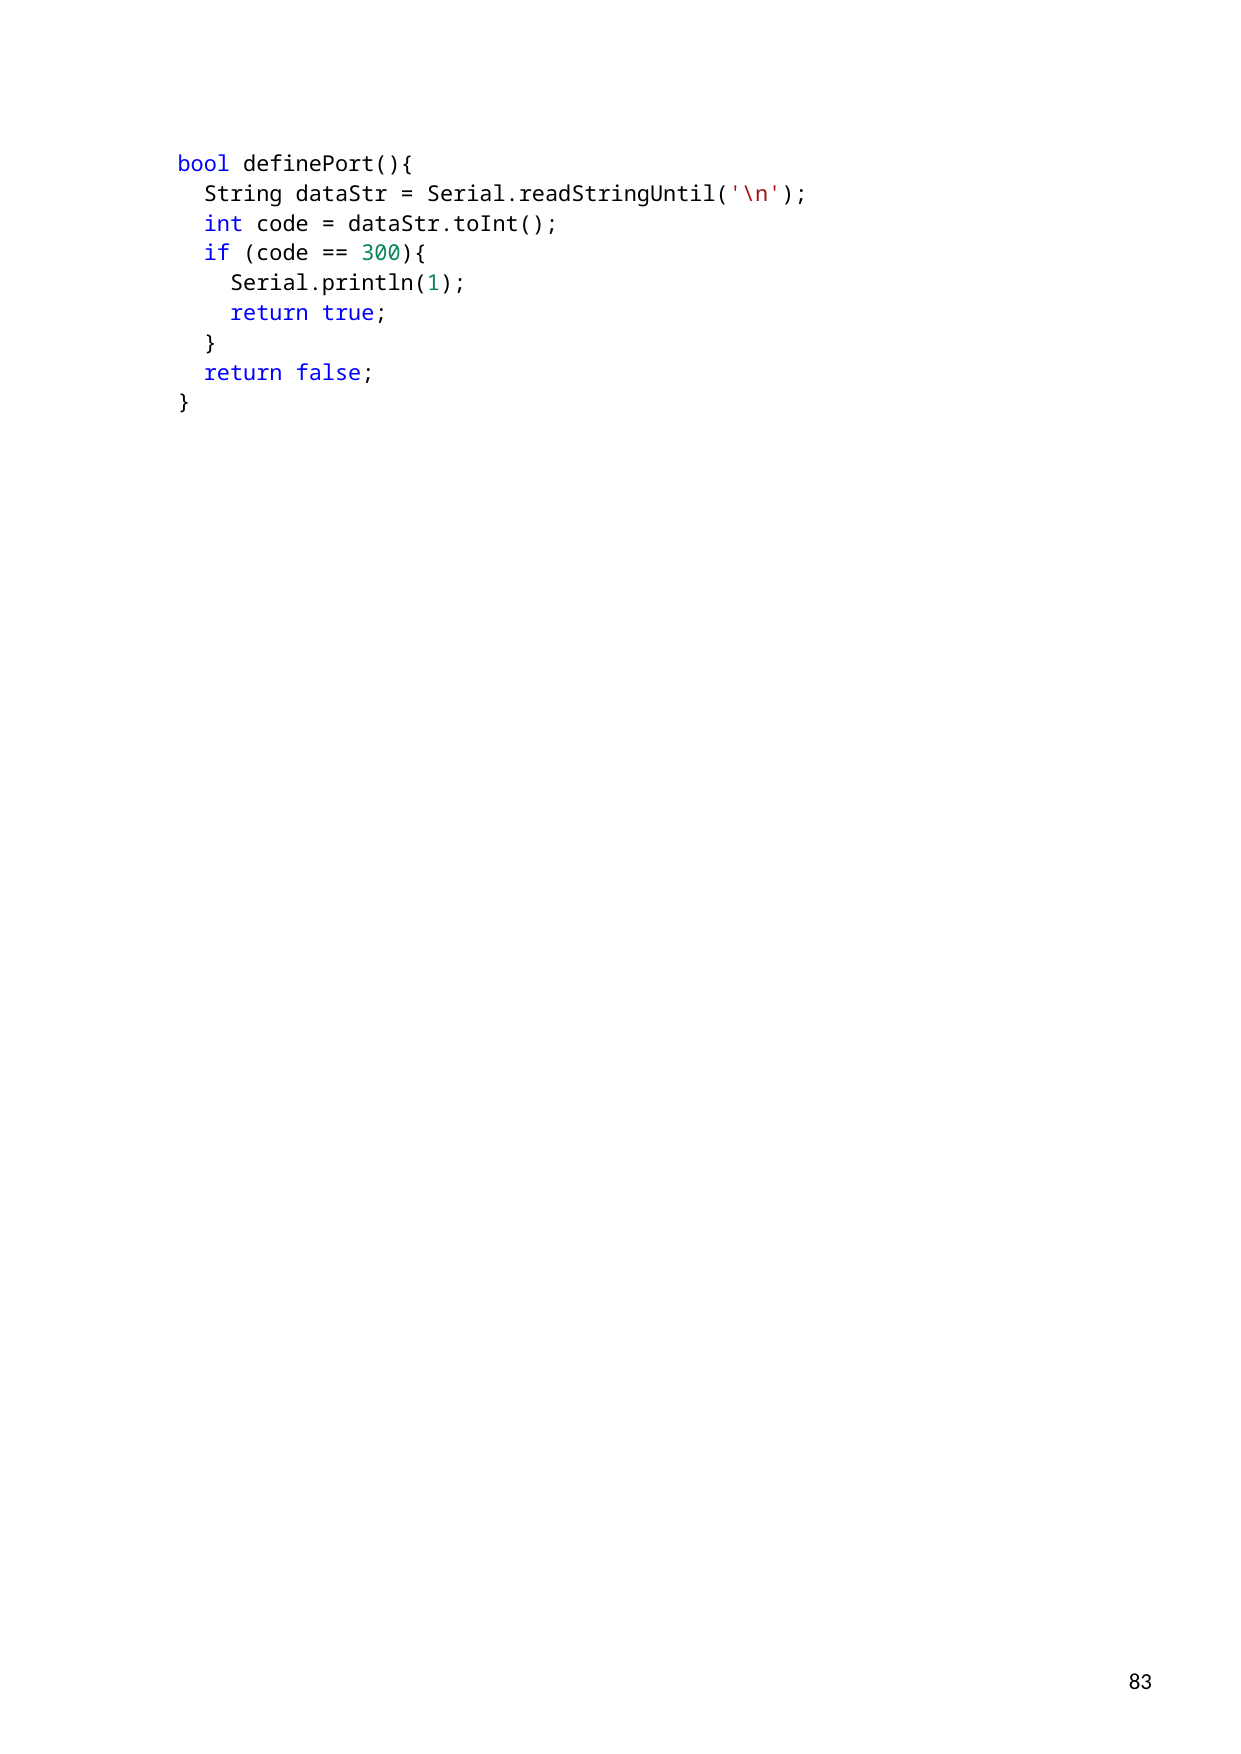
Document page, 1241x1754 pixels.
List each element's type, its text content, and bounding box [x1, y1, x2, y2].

text Serial.println(1); [177, 267, 1152, 297]
text int code = dataStr.toInt(); [177, 207, 1152, 237]
text } [177, 386, 1152, 416]
text String dataStr = Serial.readStringUntil('\n'); [177, 178, 1152, 207]
text return false; [177, 356, 1152, 386]
text if (code == 300){ [177, 237, 1152, 267]
text } [177, 327, 1152, 356]
text bool definePort(){ [177, 148, 1152, 178]
text return true; [177, 297, 1152, 327]
